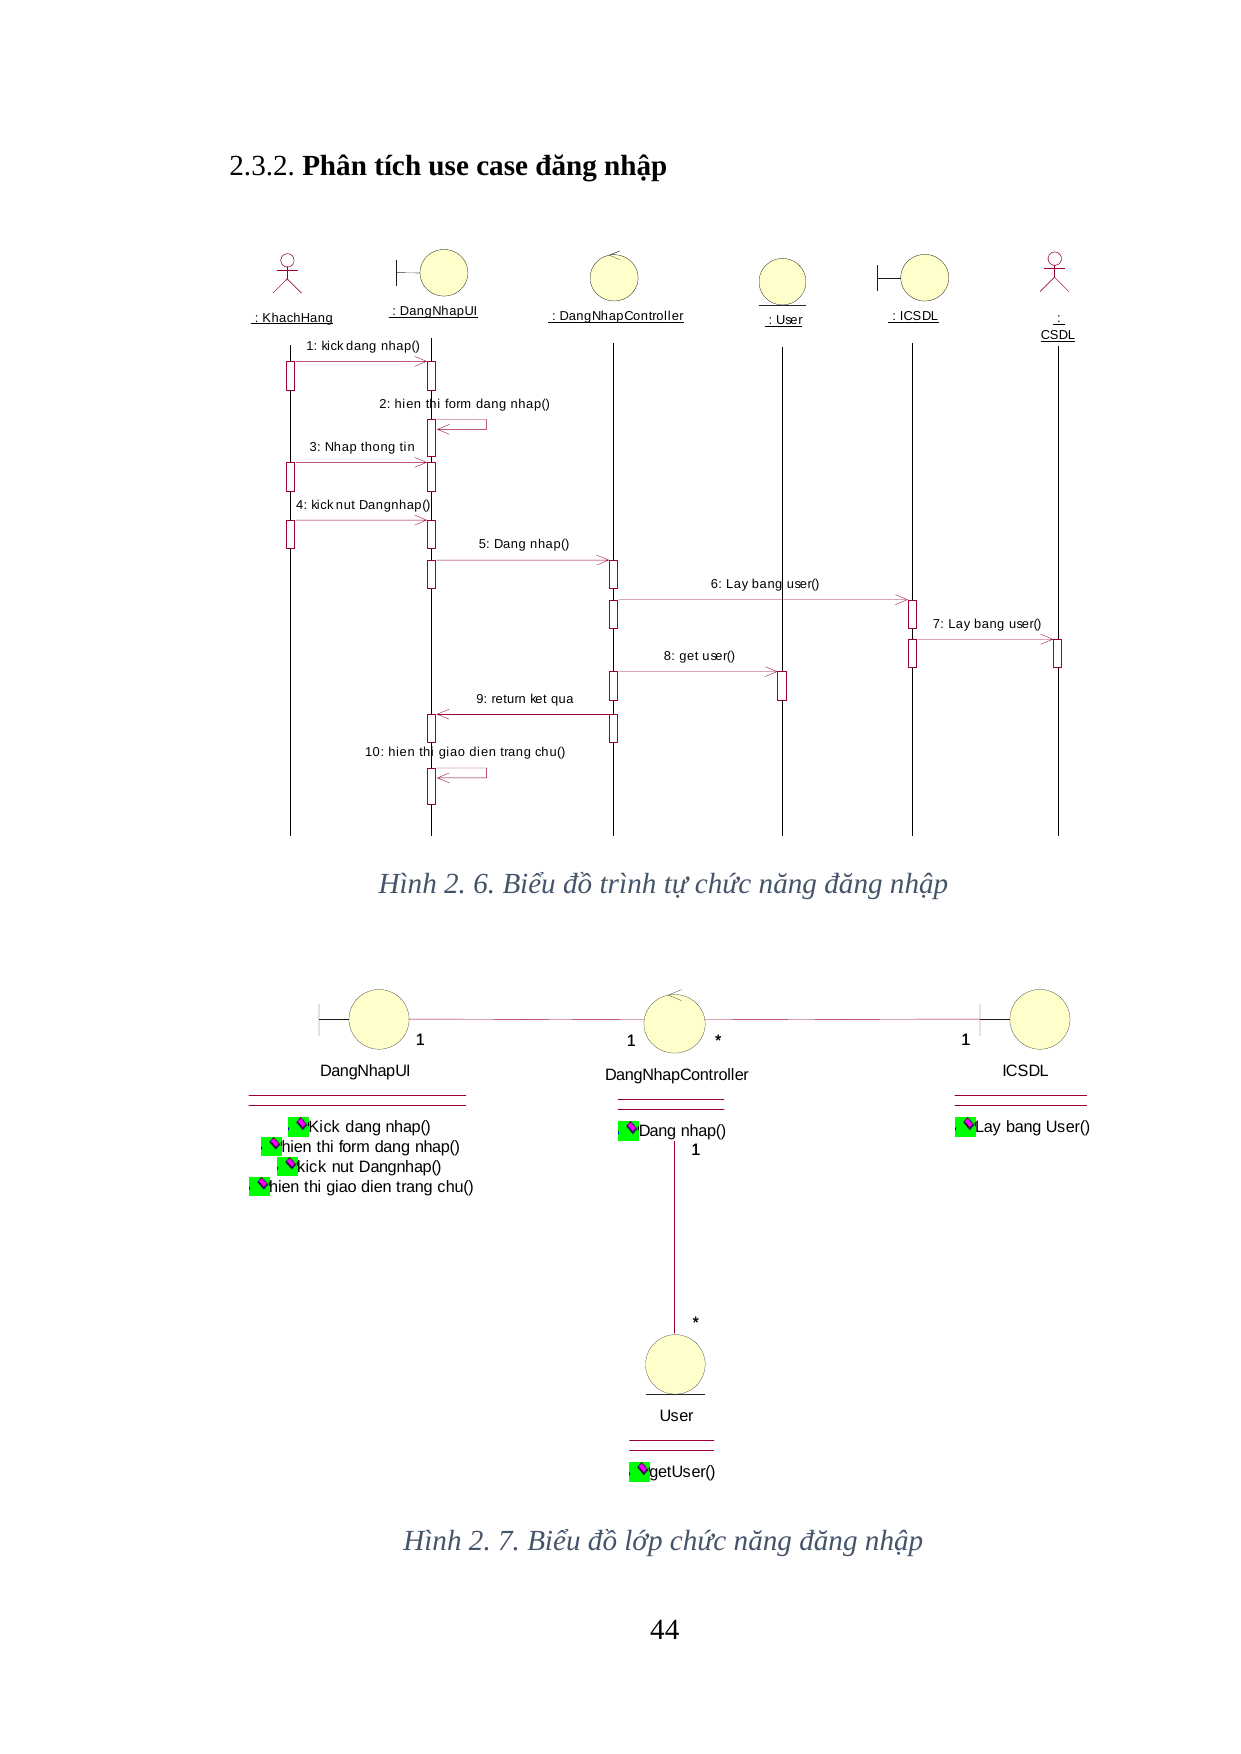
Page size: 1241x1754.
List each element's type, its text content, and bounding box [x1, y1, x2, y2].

text Hình 2. 7. Biểu đồ lớp chức năng đăng nhập [207, 1523, 1122, 1556]
text Hình 2. 6. Biểu đồ trình tự chức năng đăng nhập [207, 866, 1122, 899]
subtitle Phân tích use case đăng nhập [302, 148, 1122, 181]
